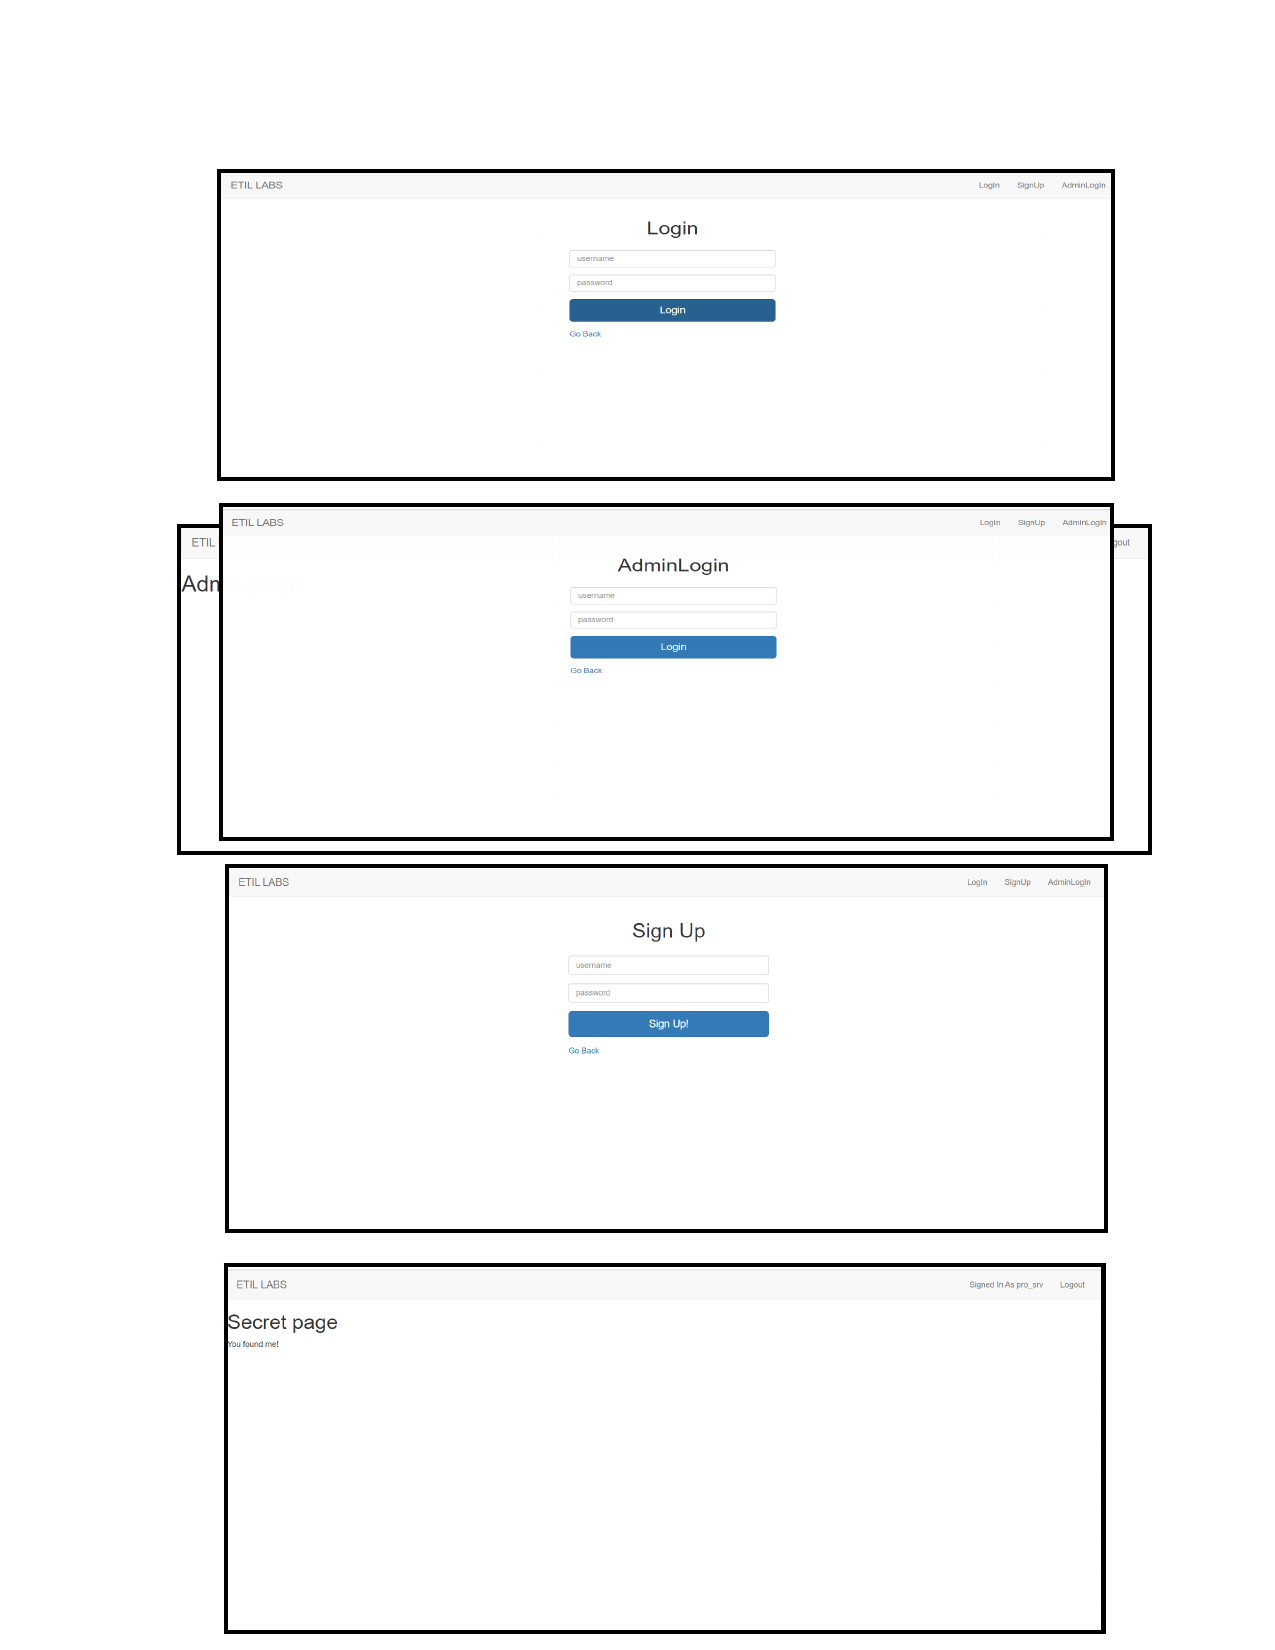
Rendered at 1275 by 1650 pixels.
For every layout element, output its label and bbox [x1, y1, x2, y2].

picture [228, 1267, 1101, 1630]
picture [229, 868, 1104, 1229]
picture [223, 507, 1110, 837]
picture [181, 528, 1148, 851]
picture [221, 173, 1111, 477]
